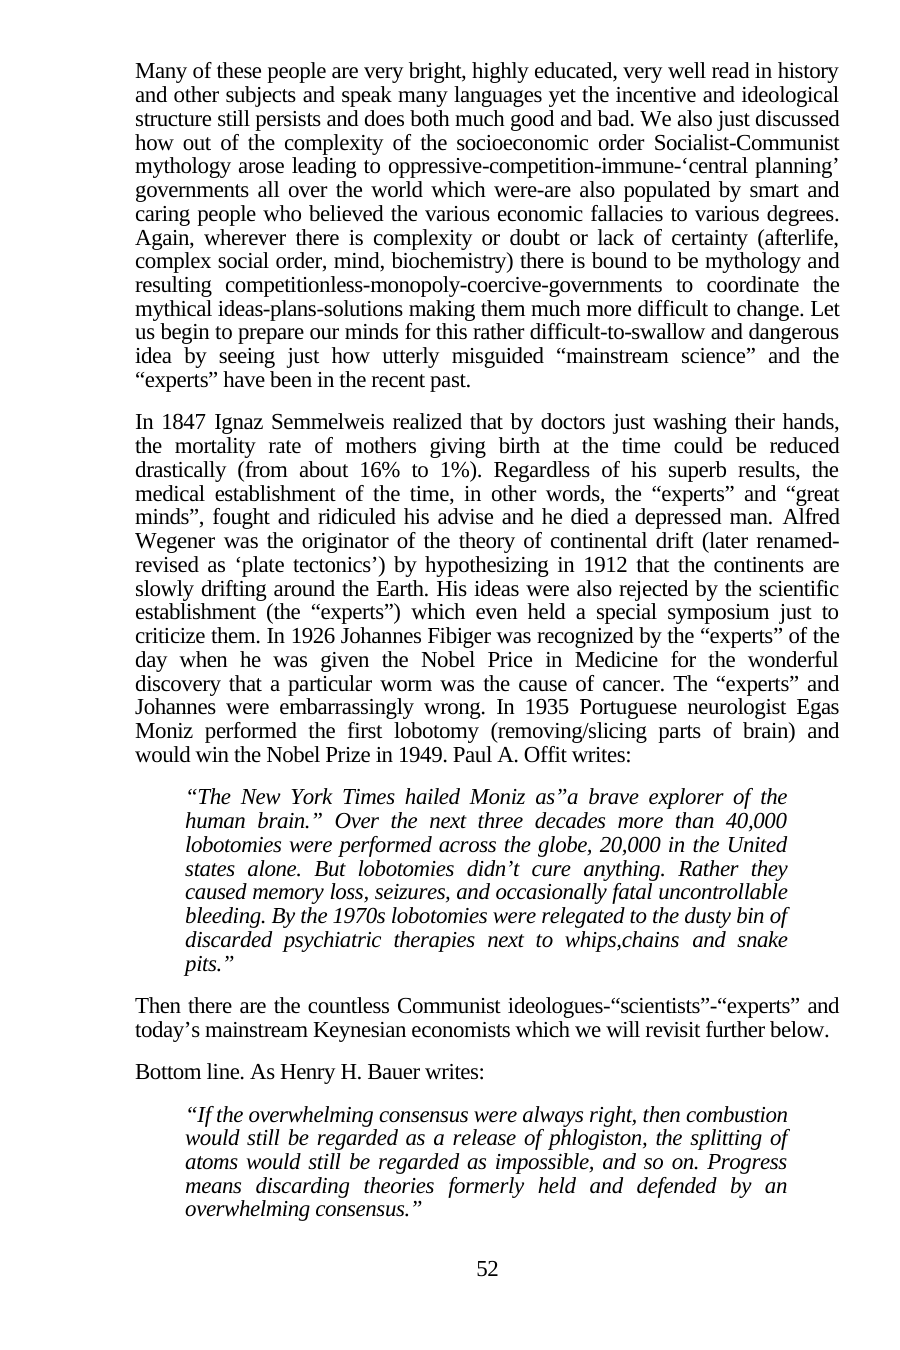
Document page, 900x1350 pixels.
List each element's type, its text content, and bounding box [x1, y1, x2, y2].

text “If the overwhelming consensus were always right, then combustion would still be regarded as a release of phlogiston, the splitting of atoms would still be regarded as impossible, and so on. Progress means discarding theories formerly held and defended by an overwhelming consensus.” [185, 1103, 790, 1222]
text Bottom line. As Henry H. Bauer writes: [135, 1061, 840, 1084]
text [135, 60, 840, 392]
text Then there are the countless Communist ideologues-“scientists”-“experts” and today’s mainstream Keynesian economists which we will revisit further below. [135, 995, 840, 1042]
text “The New York Times hailed Moniz as”a brave explorer of the human brain.” Over the next three decades more than 40,000 lobotomies were performed across the globe, 20,000 in the United states alone. But lobotomies didn’t cure anything. Rather they caused memory loss, seizures, and occasionally fatal uncontrollable bleeding. By the 1970s lobotomies were relegated to the dusty bin of discarded psychiatric therapies next to whips,chains and snake pits.” [185, 786, 790, 976]
text In 1847 Ignaz Semmelweis realized that by doctors just washing their hands, the mortality rate of mothers giving birth at the time could be reduced drastically (from about 16% to 1%). Regardless of his superb results, the medical establishment of the time, in other words, the “experts” and “great minds”, fought and ridiculed his advise and he died a depressed man. Alfred Wegener was the originator of the theory of continental drift (later renamed-revised as ‘plate tectonics’) by hypothesizing in 1912 that the continents are slowly drifting around the Earth. His ideas were also rejected by the scientific establishment (the “experts”) which even held a special symposium just to criticize them. In 1926 Johannes Fibiger was recognized by the “experts” of the day when he was given the Nobel Price in Medicine for the wonderful discovery that a particular worm was the cause of cancer. The “experts” and Johannes were embarrassingly wrong. In 1935 Portuguese neurologist Egas Moniz performed the first lobotomy (removing/slicing parts of brain) and would win the Nobel Prize in 1949. Paul A. Offit writes: [135, 411, 840, 767]
